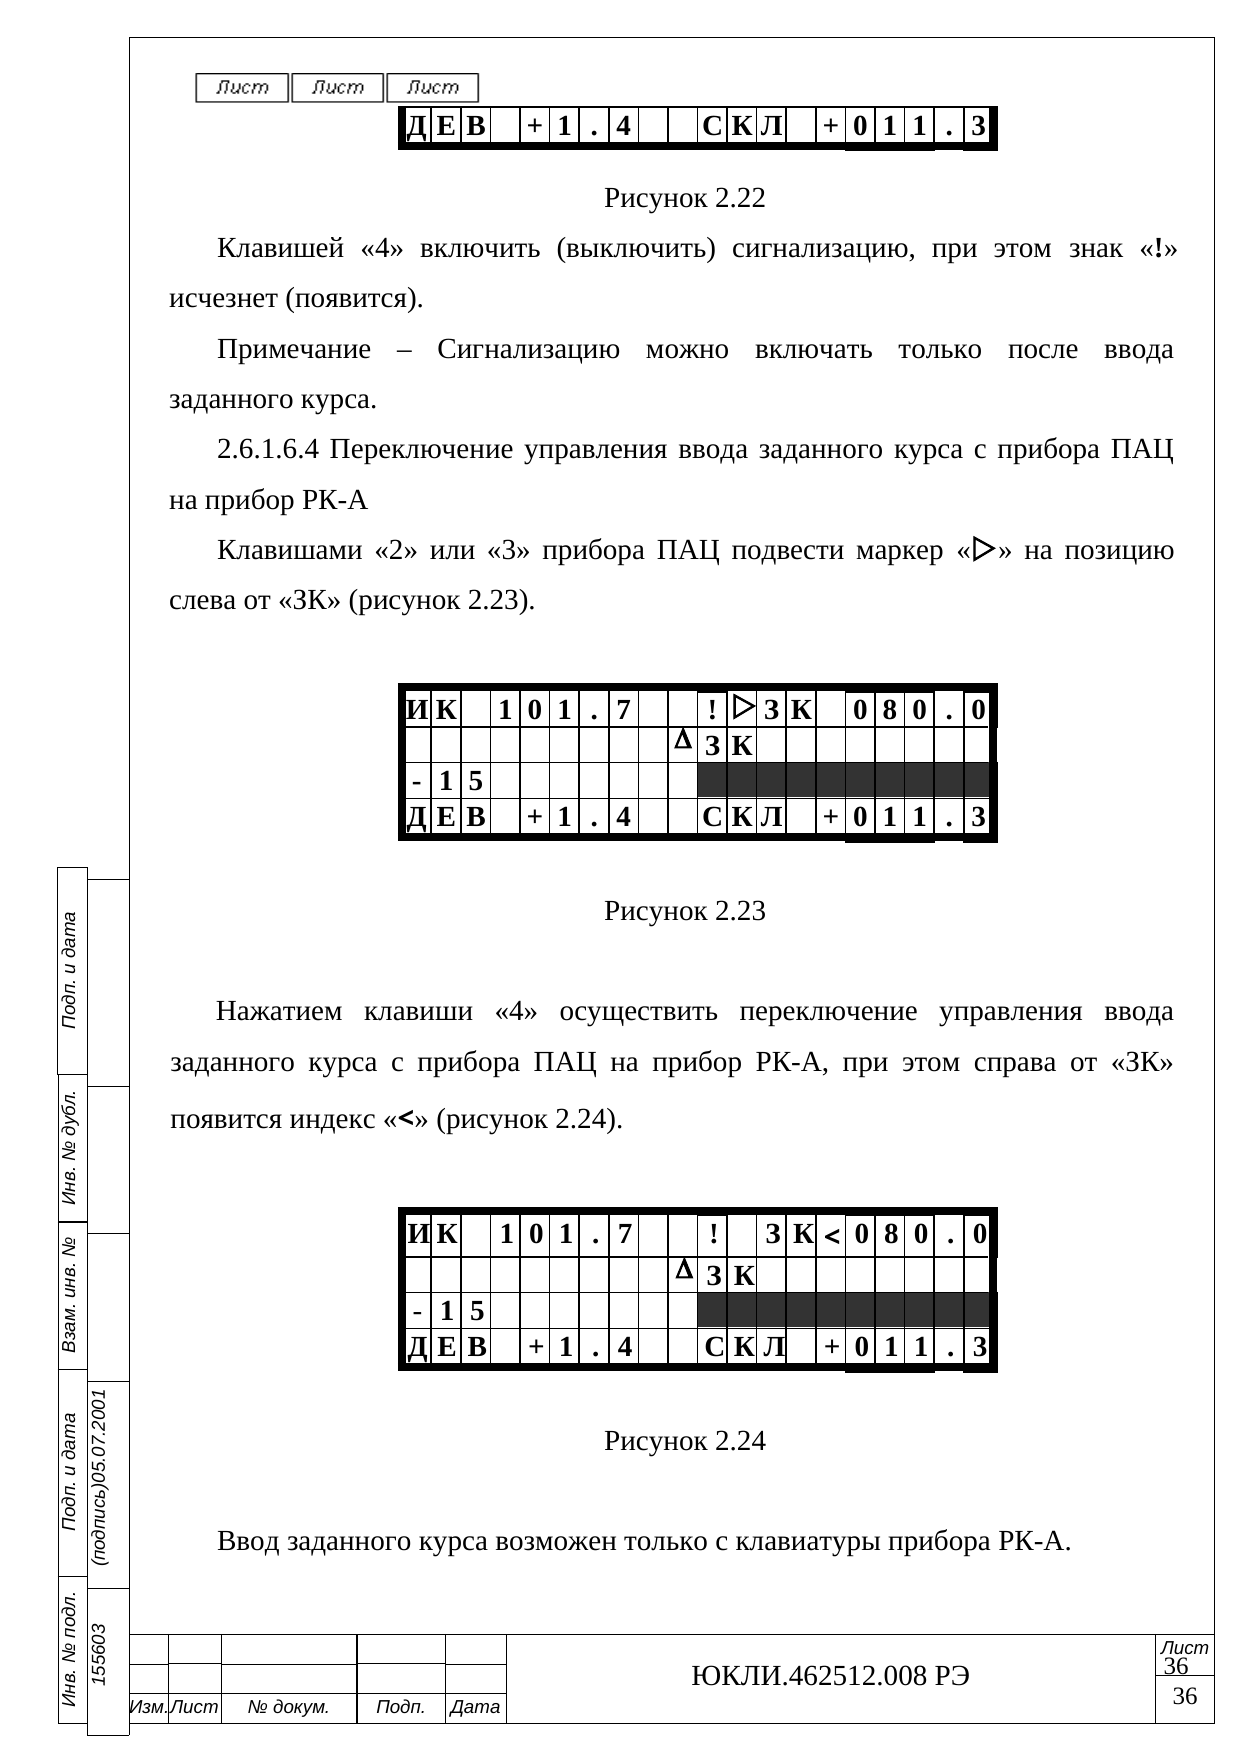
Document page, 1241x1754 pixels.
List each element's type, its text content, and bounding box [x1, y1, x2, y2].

table_cell В [462, 799, 490, 833]
table_cell + [521, 799, 549, 833]
table_cell [462, 1258, 490, 1292]
table_cell [639, 763, 667, 797]
table_header 7 [610, 691, 638, 726]
table_cell [757, 728, 785, 762]
text Примечание – Сигнализацию можно включать только после ввода заданного курса. [169, 331, 1175, 415]
table_cell 5 [462, 1293, 490, 1327]
table_header 8 [876, 1216, 904, 1256]
table_cell 1 [550, 108, 578, 142]
table_cell 3 [965, 799, 989, 833]
table_header [462, 691, 490, 726]
table_cell [610, 763, 638, 797]
table_cell 1 [550, 799, 578, 833]
table_cell [610, 728, 638, 762]
table_cell [876, 763, 904, 797]
table_header [728, 691, 756, 726]
table_header [817, 691, 845, 726]
table_cell [935, 1293, 963, 1327]
table_cell [491, 763, 519, 797]
table_cell [610, 1293, 638, 1327]
table_cell - [406, 763, 430, 797]
text Клавишами «2» или «3» прибора ПАЦ подвести маркер «» на позицию слева от «ЗК» (рисунок 2.23). [169, 532, 1175, 616]
text Клавишей «4» включить (выключить) сигнализацию, при этом знак «!» исчезнет (появится). [169, 230, 1178, 314]
table_cell [432, 728, 460, 762]
table_cell Д [406, 1329, 430, 1363]
table_cell + [521, 1329, 549, 1363]
table_header К [787, 1215, 815, 1256]
table_cell + [817, 108, 845, 142]
table_cell 3 [965, 108, 989, 142]
table_cell [787, 1293, 815, 1327]
table_cell В [462, 1329, 490, 1363]
text Рисунок 2.23 [164, 893, 1159, 926]
table_cell [550, 728, 578, 762]
table_cell [905, 1293, 933, 1327]
table_cell [432, 1258, 460, 1292]
table_cell [491, 799, 519, 833]
picture [194, 73, 481, 106]
table_cell [669, 1258, 697, 1292]
table_cell [639, 799, 667, 833]
table_header 1 [491, 691, 519, 726]
table_header З [757, 1215, 785, 1256]
table_cell [639, 728, 667, 762]
table_cell З [698, 728, 726, 762]
table_cell [639, 1329, 667, 1363]
table_cell [787, 108, 815, 142]
table_cell 5 [462, 763, 490, 797]
table_cell [491, 1329, 519, 1363]
table_cell [817, 1293, 845, 1327]
table_cell Д [406, 108, 430, 142]
table_header [669, 691, 697, 726]
table_cell 0 [846, 799, 874, 833]
table_cell [935, 763, 963, 797]
table_cell [846, 1293, 874, 1327]
table_cell Д [406, 799, 430, 833]
table_cell [580, 763, 608, 797]
table_header . [935, 691, 963, 726]
table_cell [580, 1293, 608, 1327]
table_header 0 [521, 691, 549, 726]
table_cell 1 [432, 1293, 460, 1327]
table_cell [669, 108, 697, 142]
text 2.6.1.6.4 Переключение управления ввода заданного курса с прибора ПАЦ на прибор РК-А [169, 431, 1175, 515]
table_cell [462, 728, 490, 762]
table_cell [491, 1258, 519, 1292]
table_header 7 [610, 1215, 638, 1256]
table_cell [787, 1258, 815, 1292]
table_header 0 [965, 693, 989, 726]
table_cell [669, 728, 697, 762]
table_cell [846, 763, 874, 797]
table_cell [965, 726, 989, 762]
table_cell 1 [876, 1329, 904, 1363]
table_cell [639, 1258, 667, 1292]
text Рисунок 2.24 [164, 1423, 1159, 1456]
table_cell Е [432, 1329, 460, 1363]
table_cell 1 [905, 799, 933, 833]
table_header < [817, 1215, 845, 1256]
table_header К [432, 691, 460, 726]
table_cell + [817, 799, 845, 833]
table_cell К [728, 799, 756, 833]
table_cell В [462, 108, 490, 142]
text Рисунок 2.22 [164, 180, 1159, 213]
table_cell 1 [905, 108, 933, 142]
table_cell [817, 763, 845, 797]
table_cell [905, 1258, 933, 1292]
table_cell 4 [610, 1329, 638, 1363]
table_cell Е [432, 799, 460, 833]
table_cell [787, 728, 815, 762]
table_header 0 [905, 693, 933, 726]
table_cell [965, 1256, 989, 1292]
table_cell [787, 799, 815, 833]
table_cell Л [757, 1329, 785, 1363]
table_cell + [817, 1329, 845, 1363]
table_cell [905, 728, 933, 762]
table_cell [965, 762, 989, 797]
table_cell [491, 728, 519, 762]
table_header . [580, 1215, 608, 1256]
table_cell К [728, 108, 756, 142]
table_cell 1 [876, 799, 904, 833]
text Ввод заданного курса возможен только с клавиатуры прибора РК-А. [169, 1523, 1178, 1557]
table_header 1 [550, 691, 578, 726]
table_cell [521, 1293, 549, 1327]
table_cell [876, 1293, 904, 1327]
table_header . [580, 691, 608, 726]
table_cell [669, 1329, 697, 1363]
table_cell [669, 1293, 697, 1327]
table_cell 1 [876, 108, 904, 142]
table_cell 0 [846, 1329, 874, 1363]
table_header 1 [550, 1215, 578, 1256]
table_cell 1 [550, 1329, 578, 1363]
table_cell . [580, 1329, 608, 1363]
table_cell [757, 1293, 785, 1327]
table_cell . [580, 108, 608, 142]
table_cell [639, 1293, 667, 1327]
table_cell [846, 728, 874, 762]
text Нажатием клавиши «4» осуществить переключение управления ввода заданного курса с прибора ПАЦ на прибор РК-А, при этом справа от «ЗК» появится индекс «<» (рисунок 2.24). [170, 993, 1175, 1137]
table_cell Л [757, 108, 785, 142]
table_cell [550, 1258, 578, 1292]
table_cell [817, 1258, 845, 1292]
table_cell [728, 763, 756, 797]
table_cell [876, 728, 904, 762]
table_cell - [406, 1293, 430, 1327]
table_header ! [698, 693, 726, 726]
table_cell [491, 1293, 519, 1327]
table_cell [580, 1258, 608, 1292]
table_cell [406, 728, 430, 762]
table_cell С [698, 108, 726, 142]
table_header 0 [846, 693, 874, 726]
table_header [462, 1215, 490, 1256]
table_header И [406, 1215, 430, 1256]
table_cell 4 [610, 799, 638, 833]
table_cell [698, 1293, 726, 1327]
table_cell 3 [965, 1329, 989, 1363]
table_cell [817, 728, 845, 762]
table_header 0 [905, 1216, 933, 1256]
table_cell [757, 763, 785, 797]
table_header И [406, 691, 430, 726]
table_cell . [935, 1329, 963, 1363]
table_cell [639, 108, 667, 142]
table_cell Л [757, 799, 785, 833]
table_cell [935, 1258, 963, 1292]
table_cell С [698, 799, 726, 833]
table_cell [787, 763, 815, 797]
table_cell [757, 1258, 785, 1292]
table_header . [935, 1215, 963, 1256]
table_cell З [698, 1258, 726, 1292]
table_cell [787, 1329, 815, 1363]
table_cell К [728, 728, 756, 762]
table_cell [521, 728, 549, 762]
table_cell [580, 728, 608, 762]
table_header К [432, 1215, 460, 1256]
table_header З [757, 691, 785, 726]
table_cell К [728, 1329, 756, 1363]
table_cell [728, 1293, 756, 1327]
table_header [639, 1215, 667, 1256]
table_header [639, 691, 667, 726]
table_cell [610, 1258, 638, 1292]
table_cell [521, 1258, 549, 1292]
table_cell [846, 1258, 874, 1292]
table_cell [698, 763, 726, 797]
table_cell [550, 763, 578, 797]
table_cell + [521, 108, 549, 142]
table_cell [965, 1292, 989, 1327]
table_cell [491, 108, 519, 142]
table_header [728, 1215, 756, 1256]
table_header ! [698, 1216, 726, 1256]
table_cell 0 [846, 108, 874, 142]
table_header 0 [521, 1215, 549, 1256]
table_cell К [728, 1258, 756, 1292]
table_header 1 [491, 1215, 519, 1256]
table_cell [935, 728, 963, 762]
table_cell [905, 763, 933, 797]
table_header 0 [965, 1216, 989, 1256]
table_cell [550, 1293, 578, 1327]
table_cell 1 [432, 763, 460, 797]
table_cell С [698, 1329, 726, 1363]
table_header К [787, 691, 815, 726]
table_cell . [935, 799, 963, 833]
table_header [669, 1215, 697, 1256]
table_header 8 [876, 693, 904, 726]
table_cell 1 [905, 1329, 933, 1363]
table_cell [669, 799, 697, 833]
table_cell [521, 763, 549, 797]
table_cell [669, 763, 697, 797]
table_cell [406, 1258, 430, 1292]
table_cell Е [432, 108, 460, 142]
table_header 0 [846, 1216, 874, 1256]
table_cell . [935, 108, 963, 142]
table_cell [876, 1258, 904, 1292]
table_cell . [580, 799, 608, 833]
table_cell 4 [610, 108, 638, 142]
